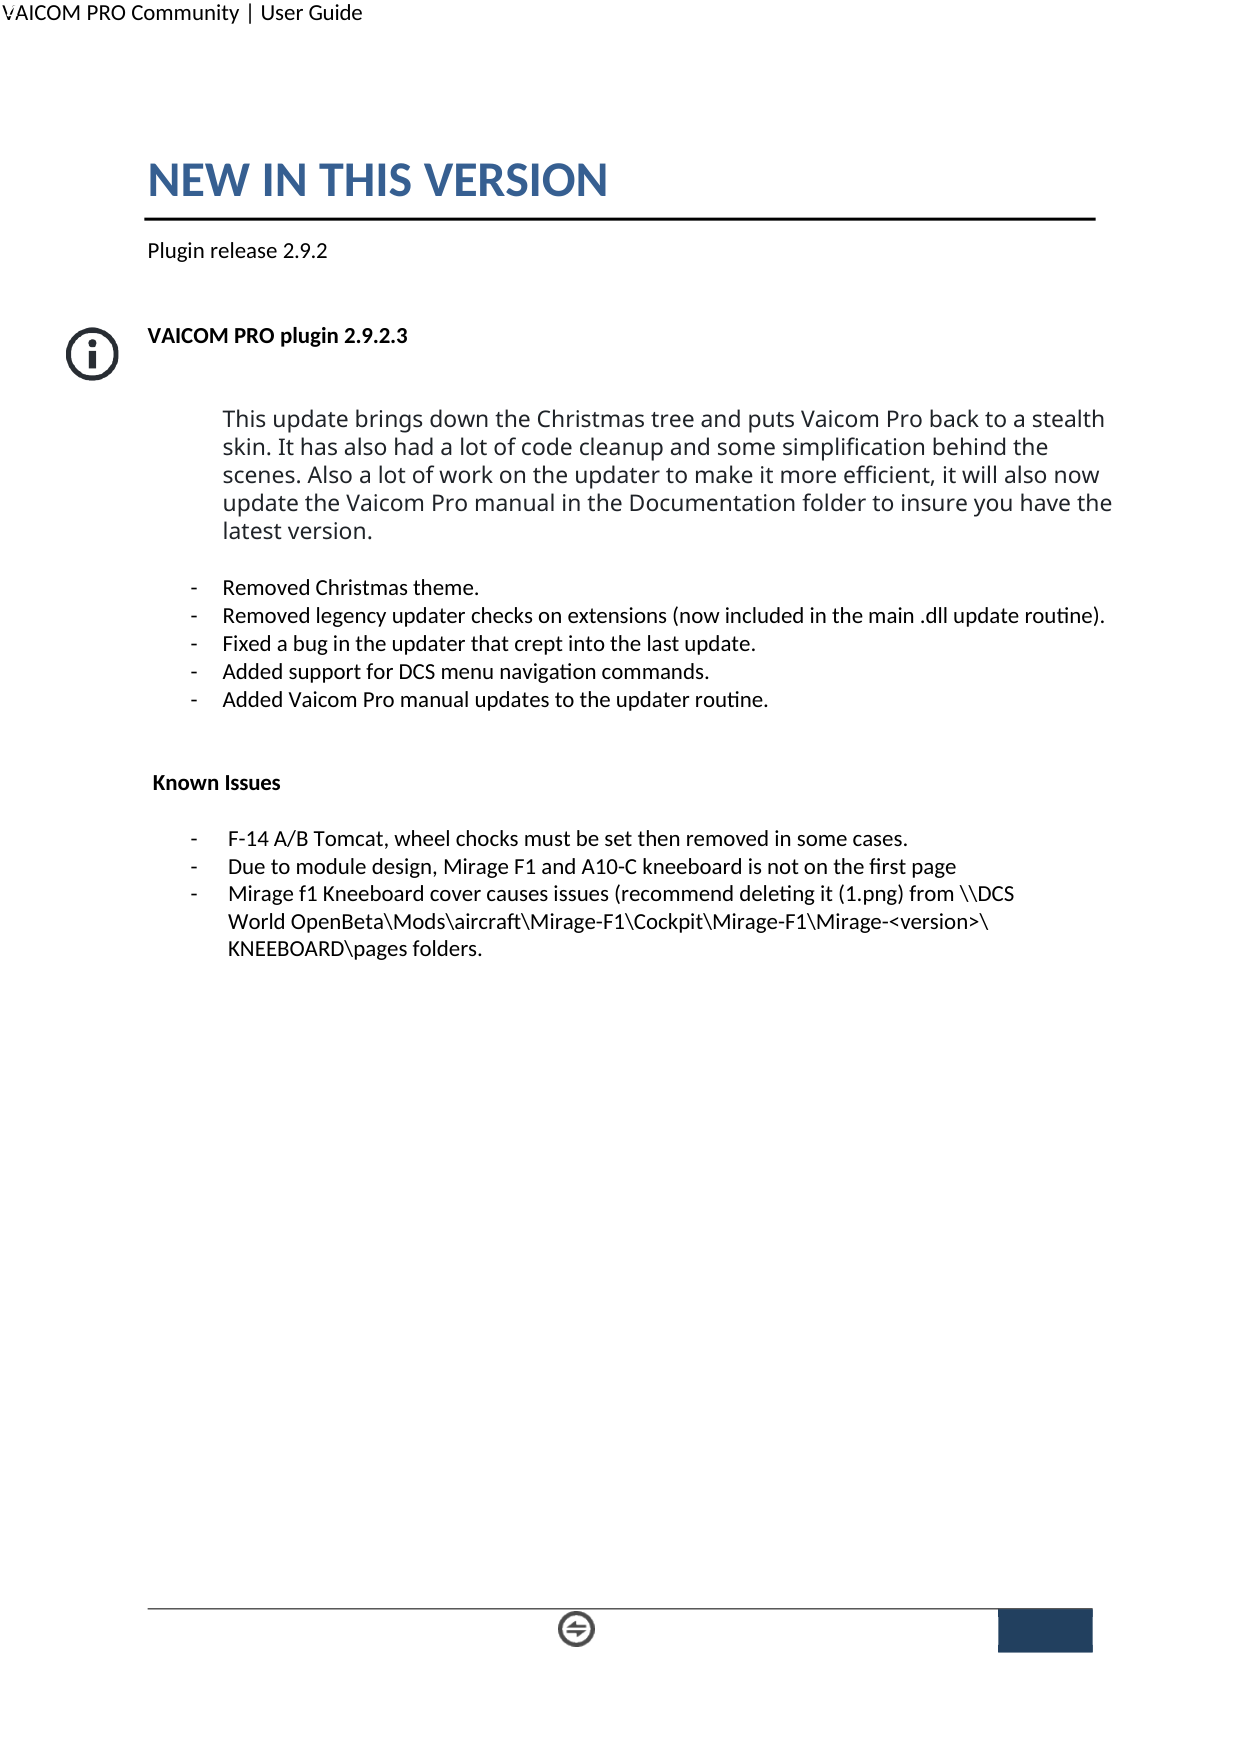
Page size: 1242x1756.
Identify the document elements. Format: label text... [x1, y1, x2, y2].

subtitle NEW IN THIS VERSION [147, 148, 1131, 208]
picture [66, 327, 119, 381]
list Due to module design, Mirage F1 and A10-C kneeboard is not on the first page [190, 852, 1028, 880]
list Removed Christmas theme. [190, 573, 1131, 601]
list Added Vaicom Pro manual updates to the updater routine. [190, 685, 1131, 741]
text Plugin release 2.9.2 [147, 236, 1131, 264]
list Fixed a bug in the updater that crept into the last update. [190, 629, 1131, 657]
list Added support for DCS menu navigation commands. [190, 657, 1131, 685]
list Mirage f1 Kneeboard cover causes issues (recommend deleting it (1.png) from \\DCS World OpenBeta\Mods\aircraft\Mirage-F1\Cockpit\Mirage-F1\Mirage-<version>\KNEEBOARD\pages folders. [190, 880, 1028, 962]
subtitle Known Issues [153, 768, 1131, 797]
list F-14 A/B Tomcat, wheel chocks must be set then removed in some cases. [190, 825, 1028, 852]
list This update brings down the Christmas tree and puts Vaicom Pro back to a stealth skin. It has also had a lot of code cleanup and some simplification behind the scenes. Also a lot of work on the updater to make it more efficient, it will also now update the Vaicom Pro manual in the Documentation folder to insure you have the latest version. [373, 406, 1131, 545]
subtitle VAICOM PRO plugin 2.9.2.3 [147, 321, 1131, 349]
list Removed legency updater checks on extensions (now included in the main .dll update routine). [190, 601, 1131, 629]
picture [558, 1611, 595, 1647]
